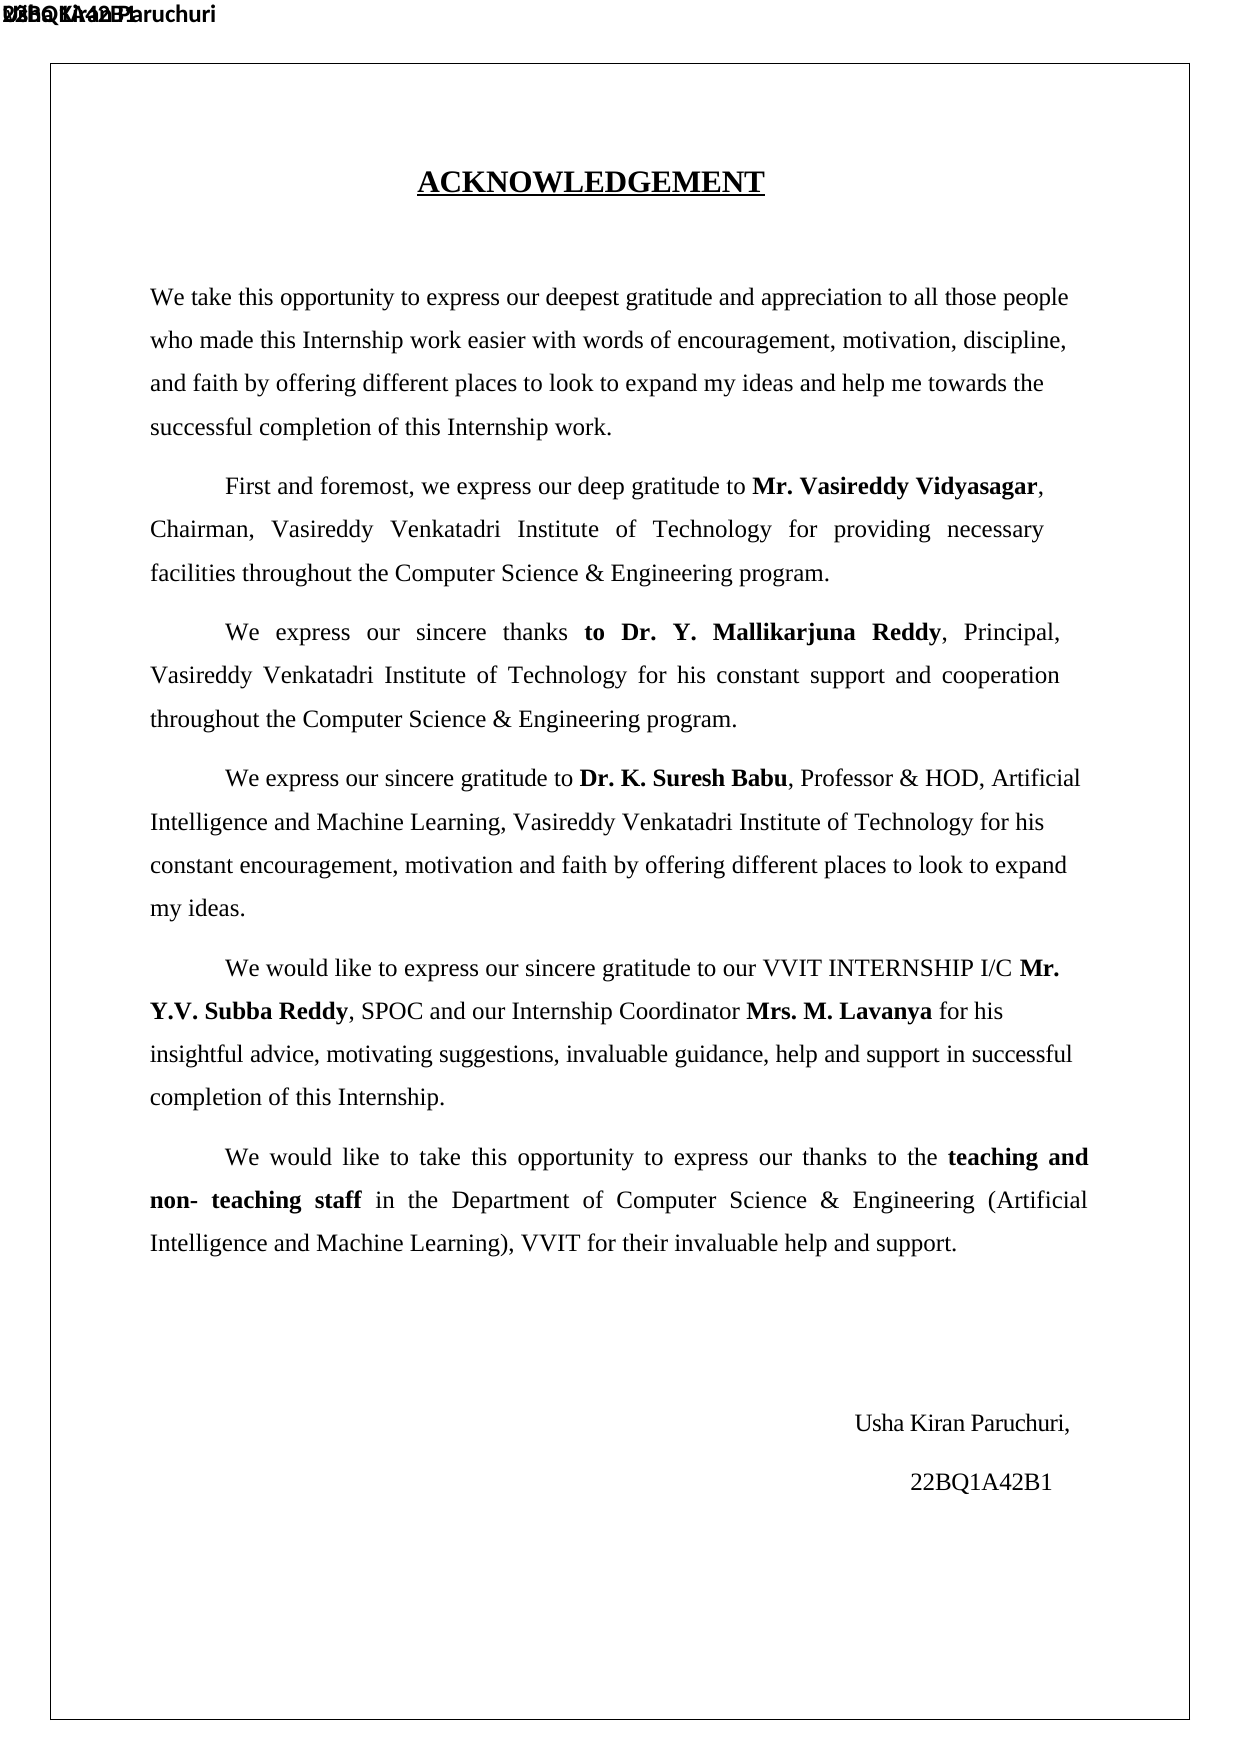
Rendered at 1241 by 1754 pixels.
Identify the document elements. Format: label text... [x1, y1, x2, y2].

text We would like to take this opportunity to express our thanks to the teaching and non- teaching staff in the Department of Computer Science & Engineering (Artificial Intelligence and Machine Learning), VVIT for their invaluable help and support. [149, 1142, 1089, 1257]
text 22BQ1A42B1 [875, 1467, 1073, 1496]
text First and foremost, we express our deep gratitude to Mr. Vasireddy Vidyasagar, Chairman, Vasireddy Venkatadri Institute of Technology for providing necessary facilities throughout the Computer Science & Engineering program. [150, 471, 1044, 586]
text We express our sincere thanks to Dr. Y. Mallikarjuna Reddy, Principal, Vasireddy Venkatadri Institute of Technology for his constant support and cooperation throughout the Computer Science & Engineering program. [150, 617, 1061, 732]
text We express our sincere gratitude to Dr. K. Suresh Babu, Professor & HOD, Artificial Intelligence and Machine Learning, Vasireddy Venkatadri Institute of Technology for his constant encouragement, motivation and faith by offering different places to look to expand my ideas. [150, 763, 1082, 922]
text Usha Kiran Paruchuri, [74, 1408, 1073, 1436]
text We take this opportunity to express our deepest gratitude and appreciation to all those people who made this Internship work easier with words of encouragement, motivation, discipline, and faith by offering different places to look to expand my ideas and help me towards the successful completion of this Internship work. [150, 282, 1082, 440]
text ACKNOWLEDGEMENT [74, 163, 1108, 199]
text We would like to express our sincere gratitude to our VVIT INTERNSHIP I/C Mr. [225, 953, 1166, 982]
text Y.V. Subba Reddy, SPOC and our Internship Coordinator Mrs. M. Lavanya for his insightful advice, motivating suggestions, invaluable guidance, help and support in successful completion of this Internship. [149, 996, 1074, 1111]
